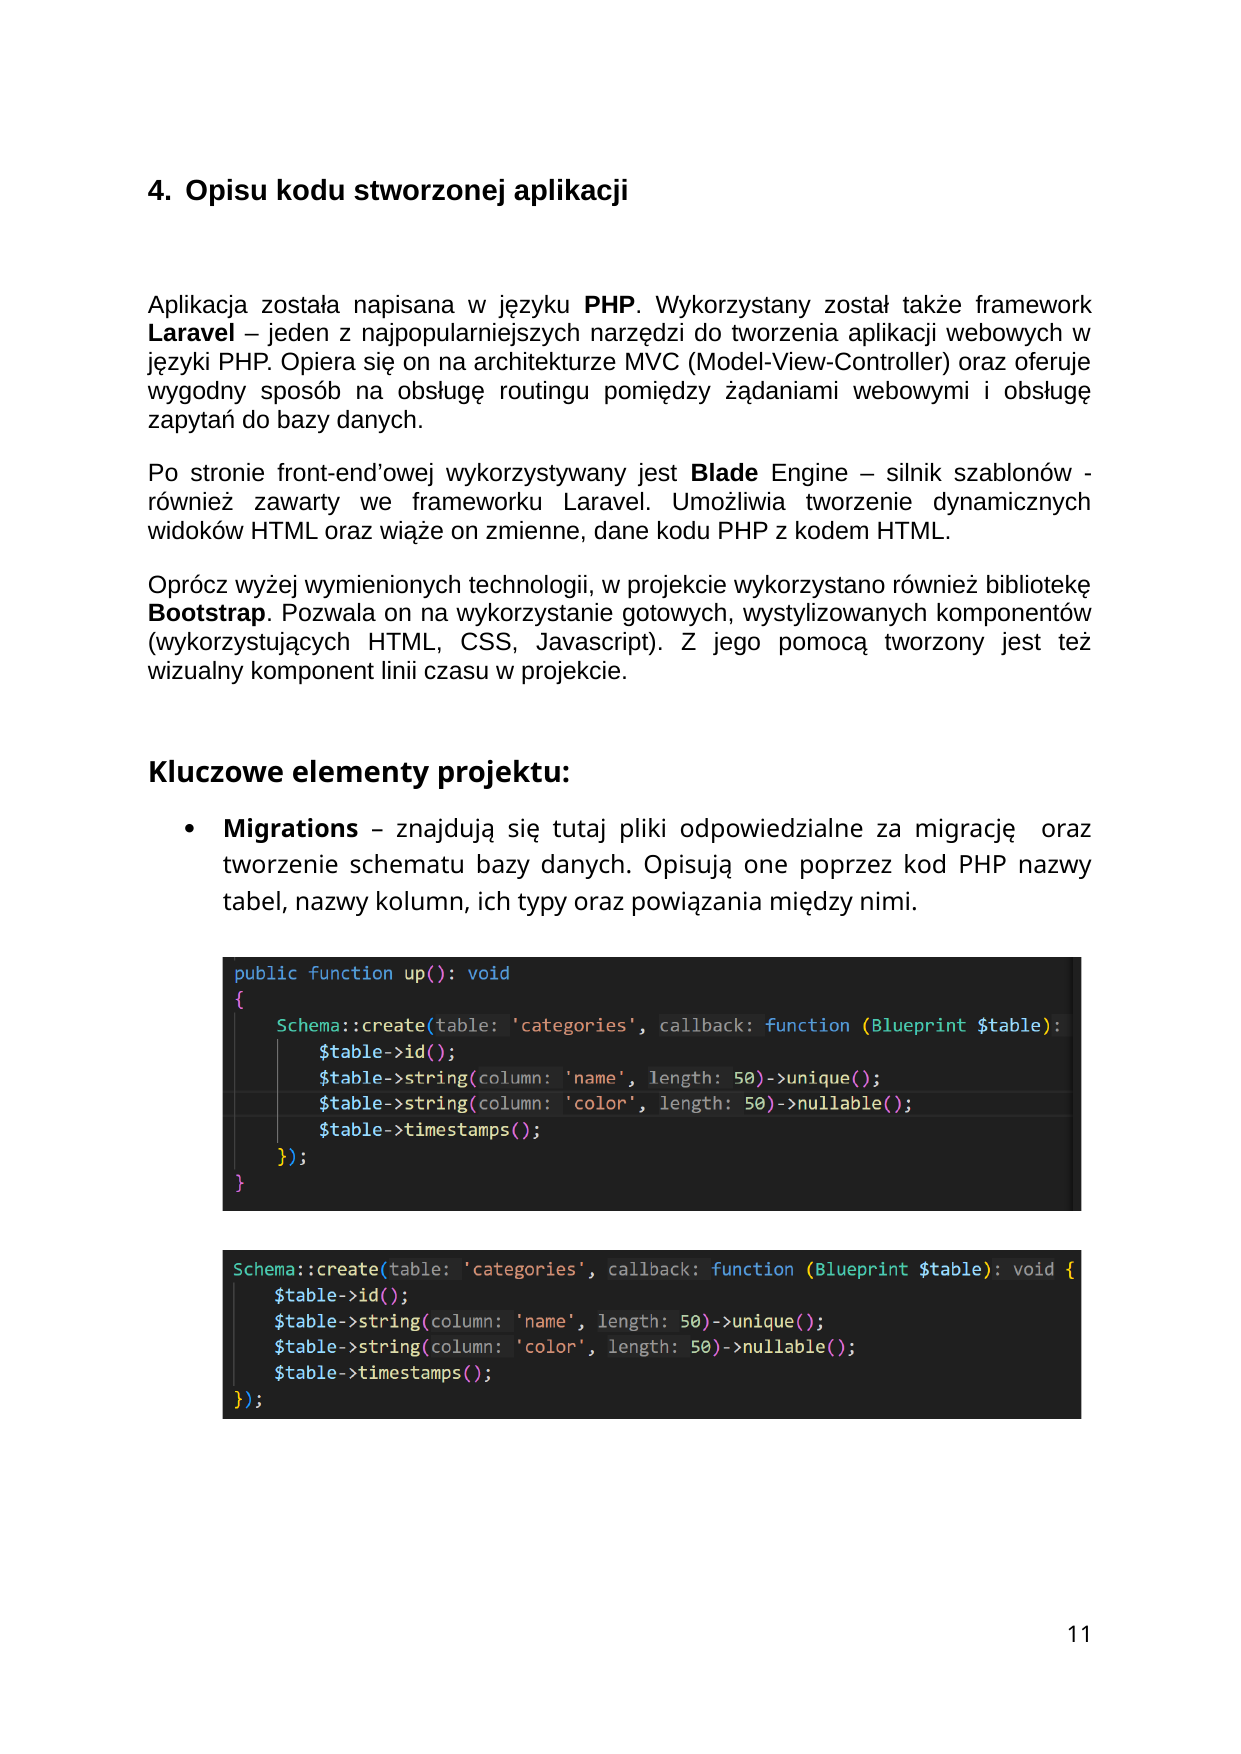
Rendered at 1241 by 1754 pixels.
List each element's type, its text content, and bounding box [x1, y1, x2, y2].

list Migrations – znajdują się tutaj pliki odpowiedzialne za migrację oraz tworzenie schematu bazy danych. Opisują one poprzez kod PHP nazwy tabel, nazwy kolumn, ich typy oraz powiązania między nimi. [185, 810, 1093, 918]
picture [222, 957, 1082, 1211]
picture [222, 1250, 1082, 1419]
text Kluczowe elementy projektu: [148, 751, 1093, 791]
text Oprócz wyżej wymienionych technologii, w projekcie wykorzystano również bibliotekę Bootstrap. Pozwala on na wykorzystanie gotowych, wystylizowanych komponentów (wykorzystujących HTML, CSS, Javascript). Z jego pomocą tworzony jest też wizualny komponent linii czasu w projekcie. [148, 570, 1093, 685]
text Aplikacja została napisana w języku PHP. Wykorzystany został także framework Laravel – jeden z najpopularniejszych narzędzi do tworzenia aplikacji webowych w języki PHP. Opiera się on na architekturze MVC (Model-View-Controller) oraz oferuje wygodny sposób na obsługę routingu pomiędzy żądaniami webowymi i obsługę zapytań do bazy danych. [148, 290, 1093, 433]
list Opisu kodu stworzonej aplikacji [148, 173, 1093, 206]
text Po stronie front-end’owej wykorzystywany jest Blade Engine – silnik szablonów -również zawarty we frameworku Laravel. Umożliwia tworzenie dynamicznych widoków HTML oraz wiąże on zmienne, dane kodu PHP z kodem HTML. [148, 458, 1093, 545]
